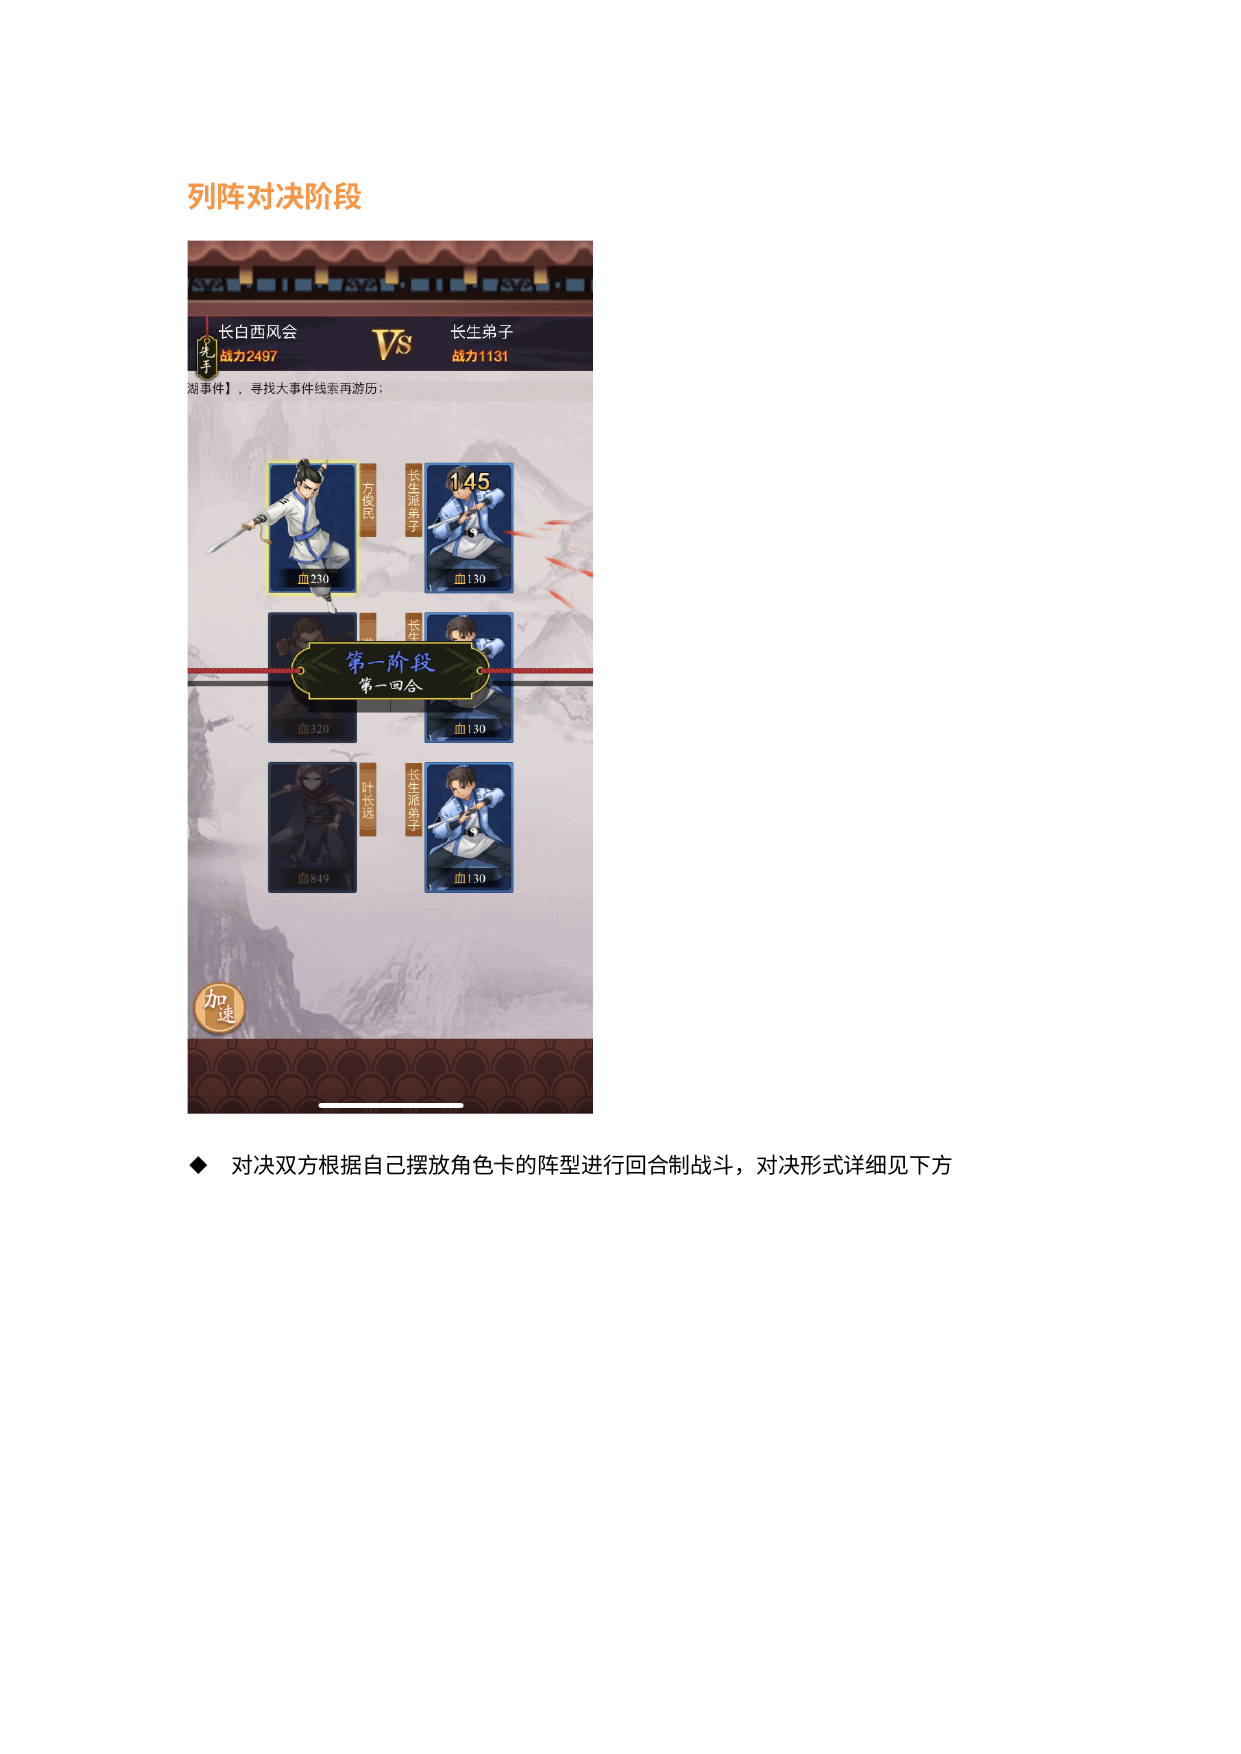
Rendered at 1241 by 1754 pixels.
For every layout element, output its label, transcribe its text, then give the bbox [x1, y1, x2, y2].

subtitle 列阵对决阶段 [187, 162, 1053, 227]
picture [187, 237, 593, 1116]
list 对决双方根据自己摆放角色卡的阵型进行回合制战斗，对决形式详细见下方 [187, 1147, 1031, 1180]
